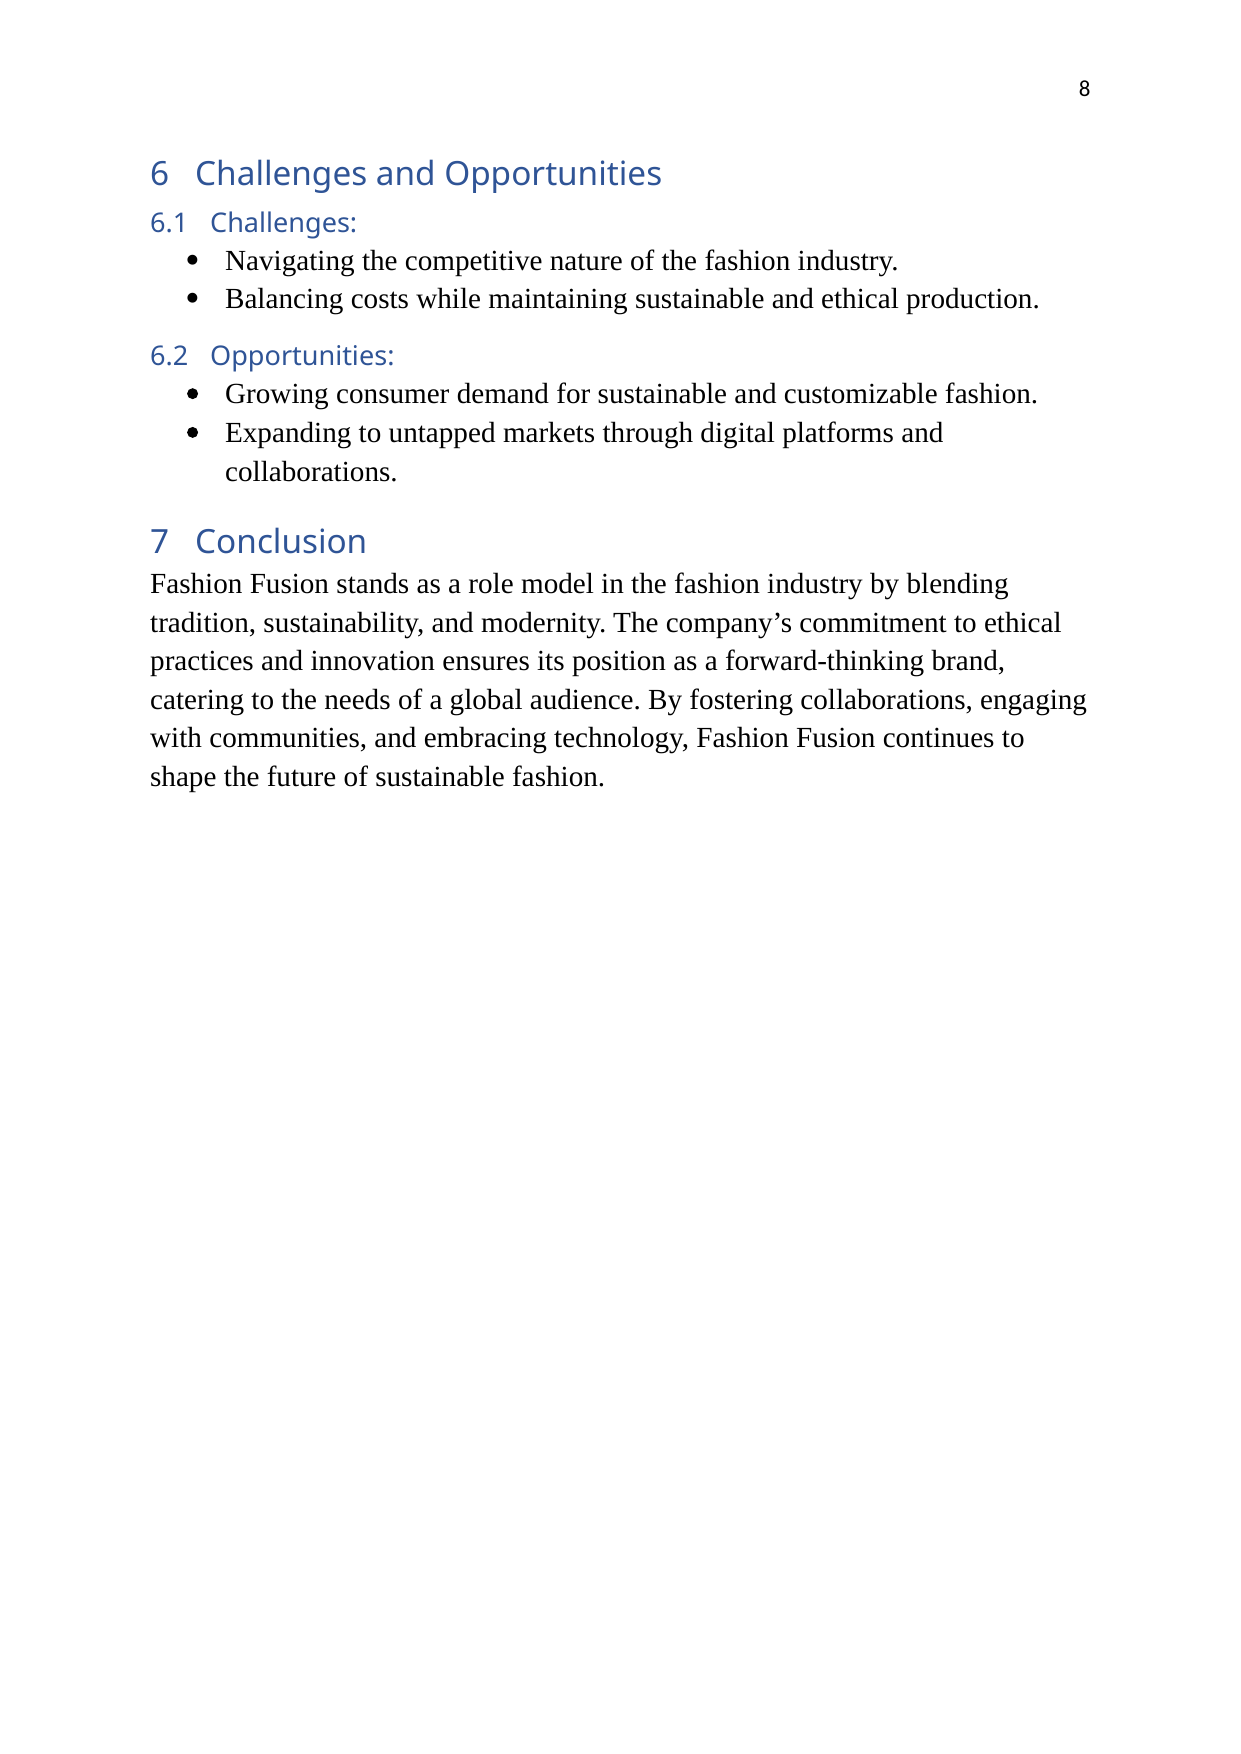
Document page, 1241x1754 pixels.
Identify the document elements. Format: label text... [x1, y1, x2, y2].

text Fashion Fusion stands as a role model in the fashion industry by blending tradition, sustainability, and modernity. The company’s commitment to ethical practices and innovation ensures its position as a forward-thinking brand, catering to the needs of a global audience. By fostering collaborations, engaging with communities, and embracing technology, Fashion Fusion continues to shape the future of sustainable fashion. [150, 566, 1090, 793]
subtitle Opportunities: [150, 337, 1090, 374]
list Growing consumer demand for sustainable and customizable fashion. [187, 377, 1090, 410]
subtitle Challenges and Opportunities [150, 150, 1090, 195]
list Balancing costs while maintaining sustainable and ethical production. [187, 282, 1090, 315]
list Expanding to untapped markets through digital platforms and collaborations. [187, 415, 1090, 487]
list Navigating the competitive nature of the fashion industry. [187, 243, 1090, 277]
subtitle Conclusion [150, 517, 1090, 563]
subtitle Challenges: [150, 203, 1090, 240]
